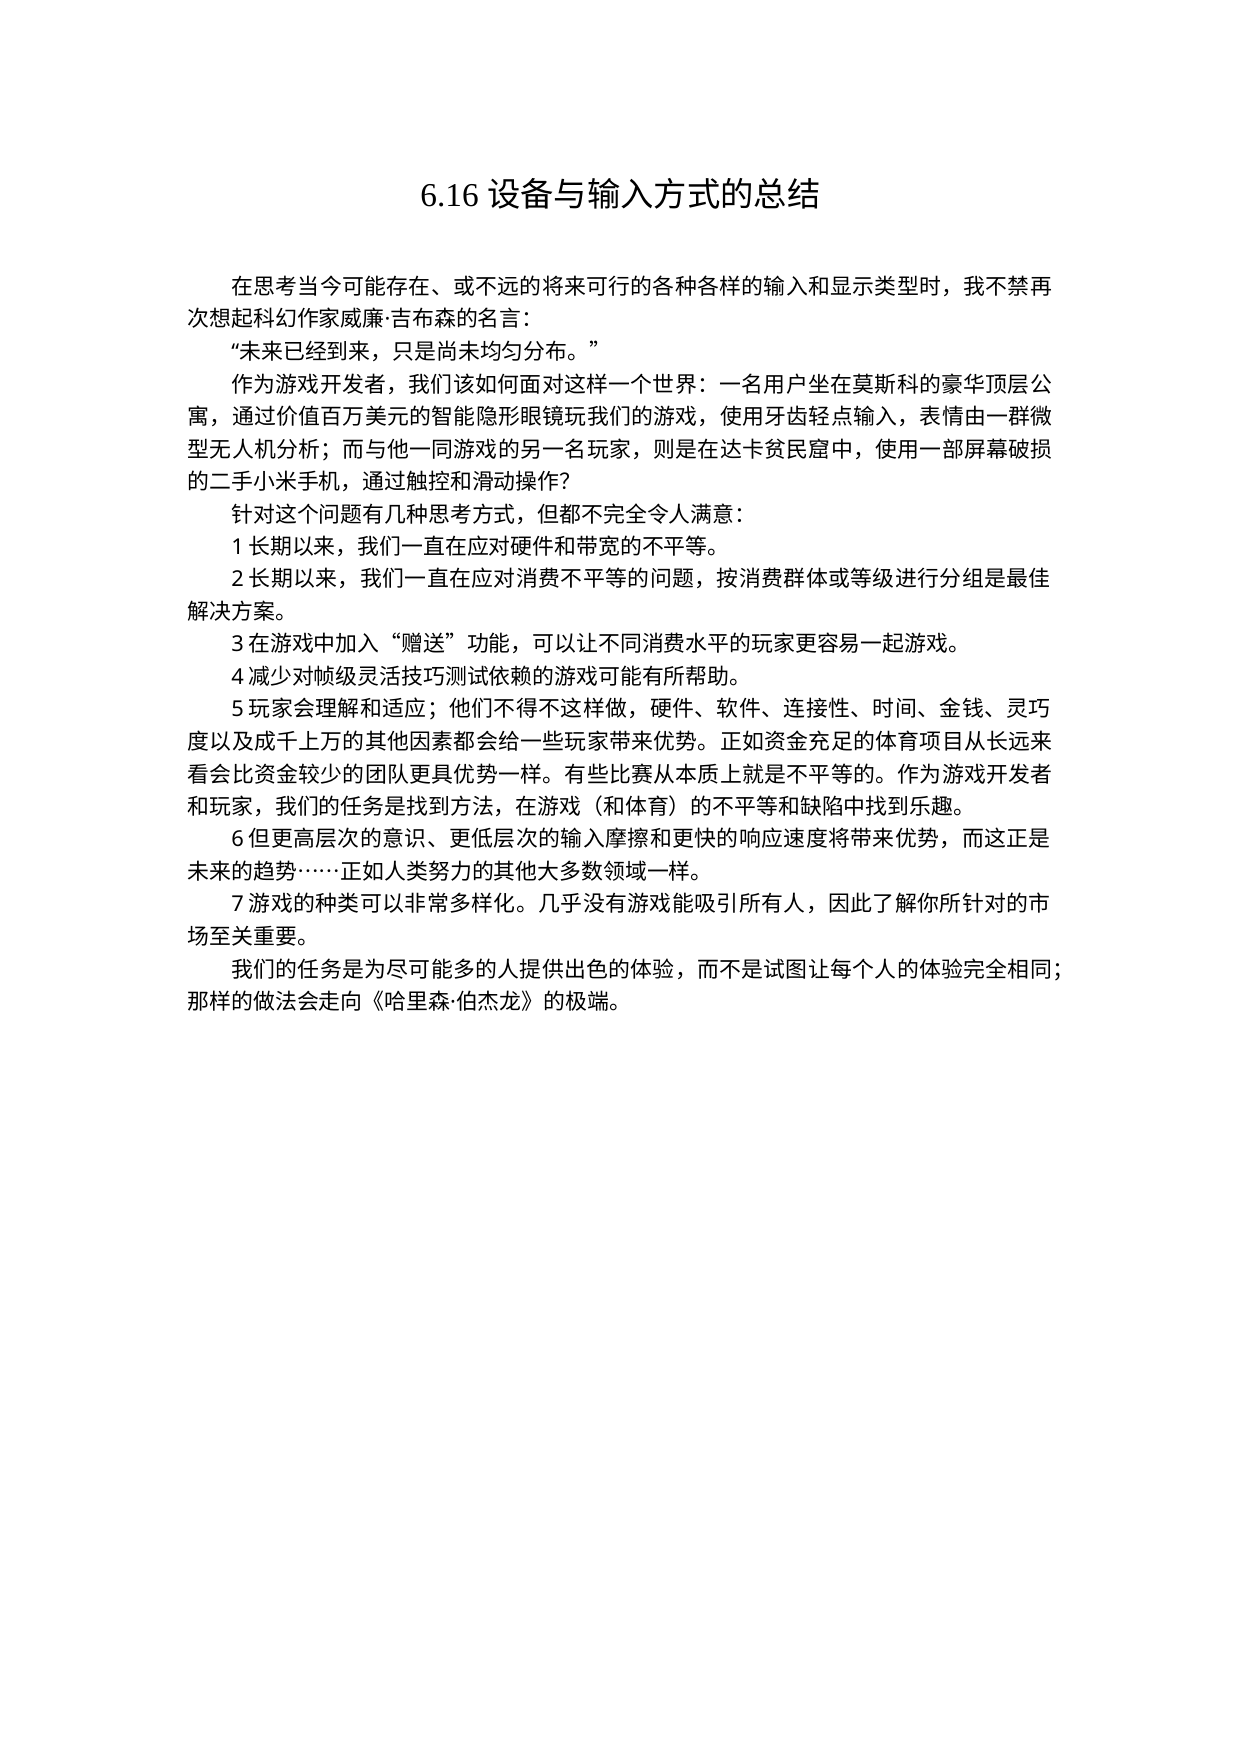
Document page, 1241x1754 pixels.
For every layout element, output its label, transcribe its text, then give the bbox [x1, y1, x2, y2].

text 6但更高层次的意识、更低层次的输入摩擦和更快的响应速度将带来优势，而这正是未来的趋势……正如人类努力的其他大多数领域一样。 [187, 821, 1053, 886]
subtitle 6.16 设备与输入方式的总结 [187, 162, 1053, 227]
text 针对这个问题有几种思考方式，但都不完全令人满意： [187, 496, 1053, 529]
text “未来已经到来，只是尚未均匀分布。” [187, 334, 1053, 366]
text 4减少对帧级灵活技巧测试依赖的游戏可能有所帮助。 [187, 659, 1053, 691]
text 作为游戏开发者，我们该如何面对这样一个世界：一名用户坐在莫斯科的豪华顶层公寓，通过价值百万美元的智能隐形眼镜玩我们的游戏，使用牙齿轻点输入，表情由一群微型无人机分析；而与他一同游戏的另一名玩家，则是在达卡贫民窟中，使用一部屏幕破损的二手小米手机，通过触控和滑动操作？ [187, 366, 1053, 496]
text 5玩家会理解和适应；他们不得不这样做，硬件、软件、连接性、时间、金钱、灵巧度以及成千上万的其他因素都会给一些玩家带来优势。正如资金充足的体育项目从长远来看会比资金较少的团队更具优势一样。有些比赛从本质上就是不平等的。作为游戏开发者和玩家，我们的任务是找到方法，在游戏（和体育）的不平等和缺陷中找到乐趣。 [187, 691, 1053, 821]
text 在思考当今可能存在、或不远的将来可行的各种各样的输入和显示类型时，我不禁再次想起科幻作家威廉·吉布森的名言： [187, 269, 1053, 334]
text 2长期以来，我们一直在应对消费不平等的问题，按消费群体或等级进行分组是最佳解决方案。 [187, 561, 1053, 626]
text 7游戏的种类可以非常多样化。几乎没有游戏能吸引所有人，因此了解你所针对的市场至关重要。 [187, 886, 1053, 951]
text 3在游戏中加入“赠送”功能，可以让不同消费水平的玩家更容易一起游戏。 [187, 626, 1053, 659]
text 1长期以来，我们一直在应对硬件和带宽的不平等。 [187, 529, 1053, 561]
text 我们的任务是为尽可能多的人提供出色的体验，而不是试图让每个人的体验完全相同；那样的做法会走向《哈里森·伯杰龙》的极端。 [187, 951, 1053, 1016]
